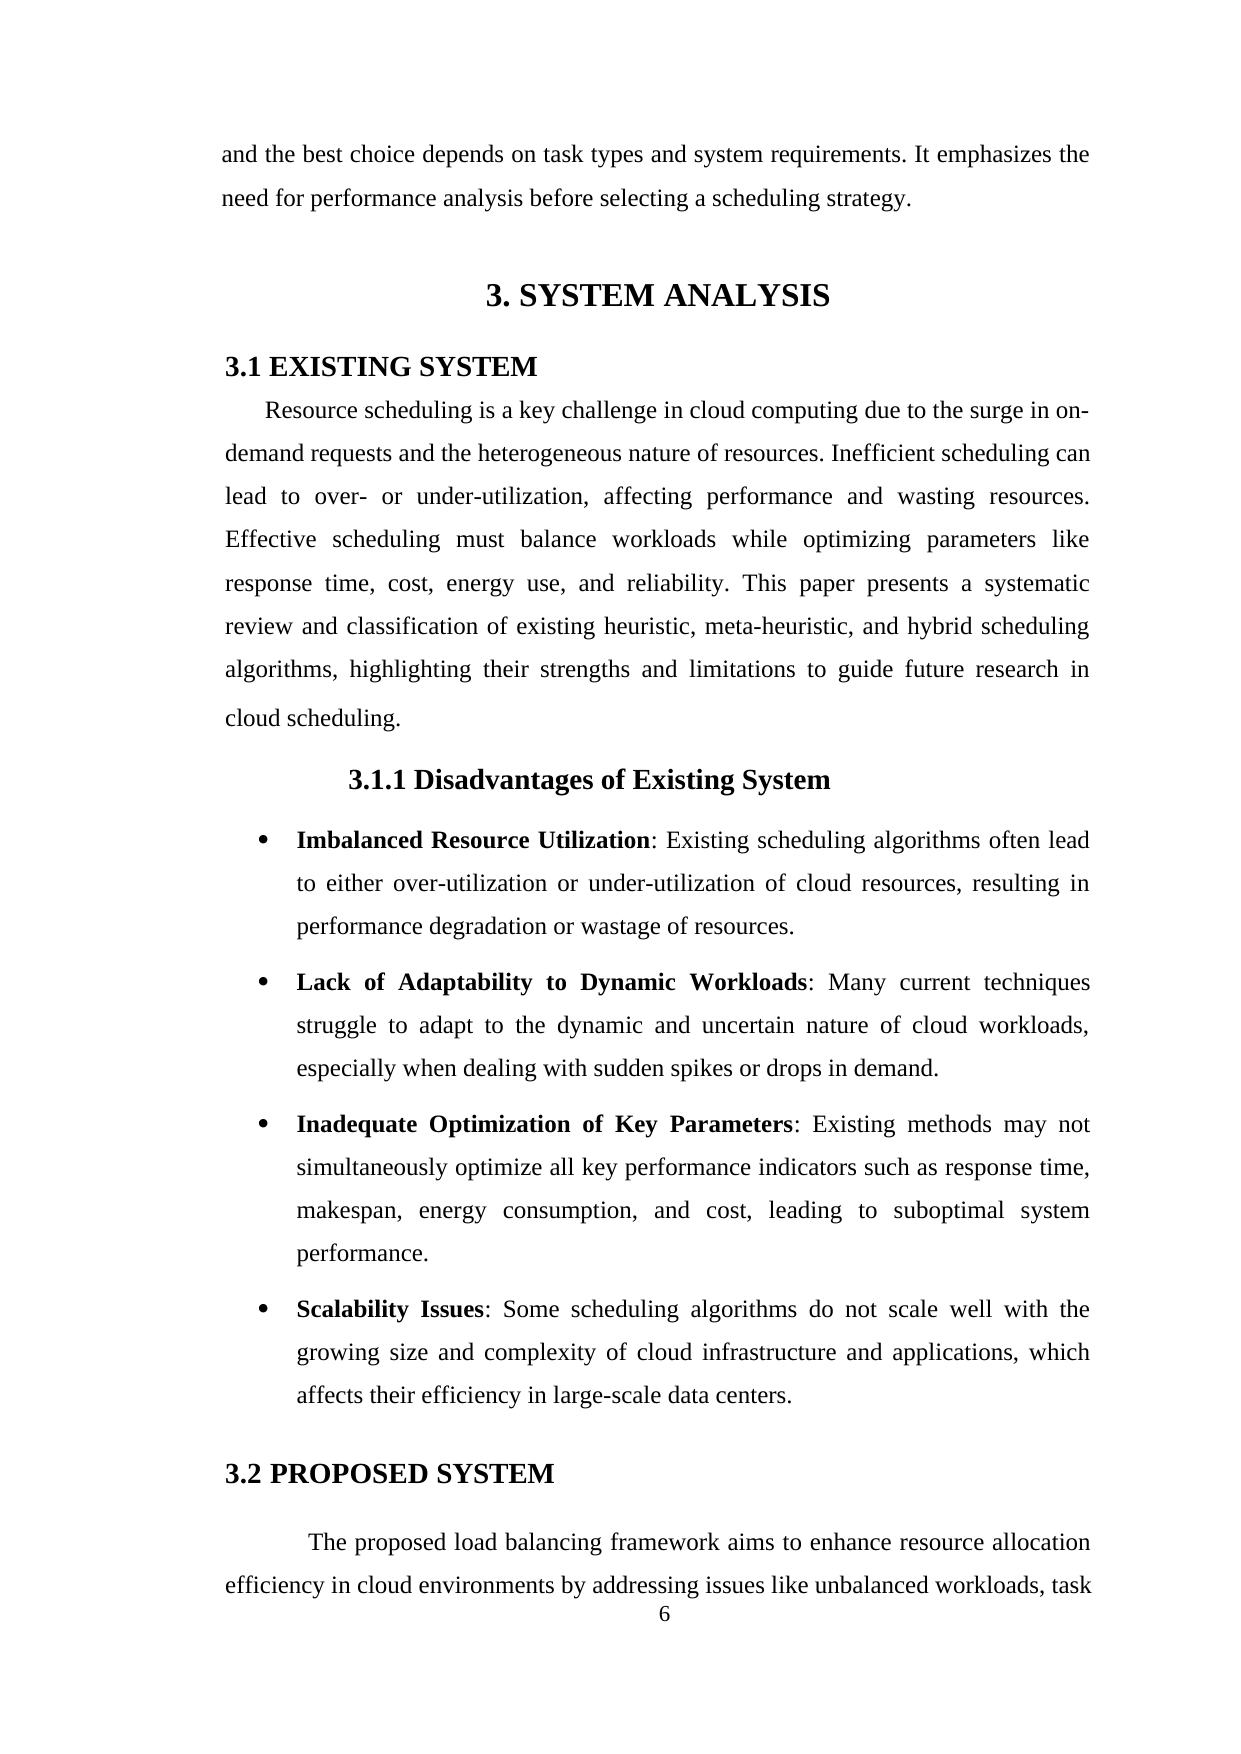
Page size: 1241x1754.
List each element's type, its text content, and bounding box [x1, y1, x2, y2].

subtitle EXISTING SYSTEM [225, 349, 1152, 383]
list Lack of Adaptability to Dynamic Workloads: Many current techniques struggle to adapt to the dynamic and uncertain nature of cloud workloads, especially when dealing with sudden spikes or drops in demand. [259, 967, 1091, 1082]
list Scalability Issues: Some scheduling algorithms do not scale well with the growing size and complexity of cloud infrastructure and applications, which affects their efficiency in large-scale data centers. [259, 1294, 1091, 1409]
list Imbalanced Resource Utilization: Existing scheduling algorithms often lead to either over-utilization or under-utilization of cloud resources, resulting in performance degradation or wastage of resources. [259, 825, 1091, 940]
text Resource scheduling is a key challenge in cloud computing due to the surge in on-demand requests and the heterogeneous nature of resources. Inefficient scheduling can lead to over- or under-utilization, affecting performance and wasting resources. Effective scheduling must balance workloads while optimizing parameters like response time, cost, energy use, and reliability. This paper presents a systematic review and classification of existing heuristic, meta-heuristic, and hybrid scheduling algorithms, highlighting their strengths and limitations to guide future research in cloud scheduling. [225, 395, 1091, 733]
list Inadequate Optimization of Key Parameters: Existing methods may not simultaneously optimize all key performance indicators such as response time, makespan, energy consumption, and cost, leading to suboptimal system performance. [259, 1109, 1091, 1267]
subtitle SYSTEM ANALYSIS [177, 275, 1139, 314]
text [225, 1527, 1092, 1599]
subtitle PROPOSED SYSTEM [225, 1457, 1152, 1490]
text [184, 139, 1091, 211]
text 3.1.1 Disadvantages of Existing System [300, 762, 1091, 796]
